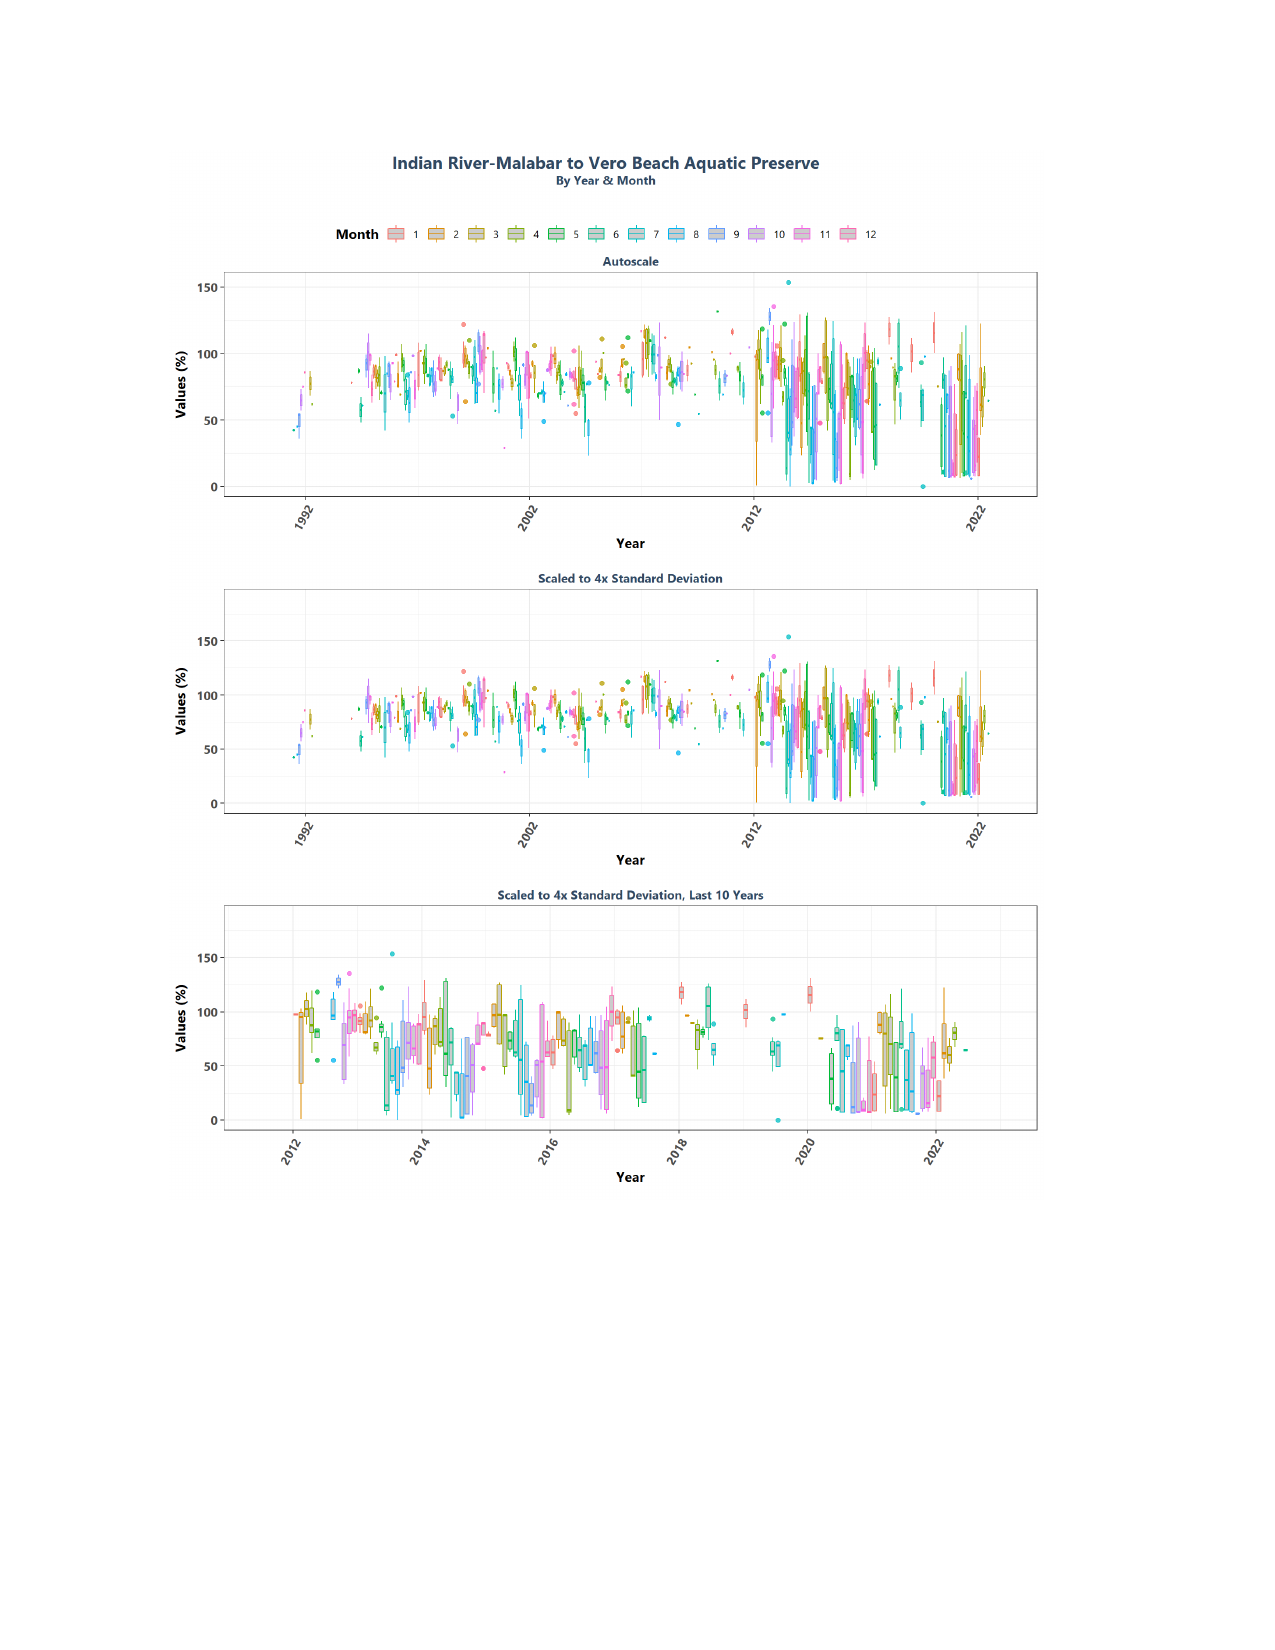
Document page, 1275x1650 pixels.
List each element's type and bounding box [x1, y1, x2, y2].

picture [168, 150, 1044, 1200]
